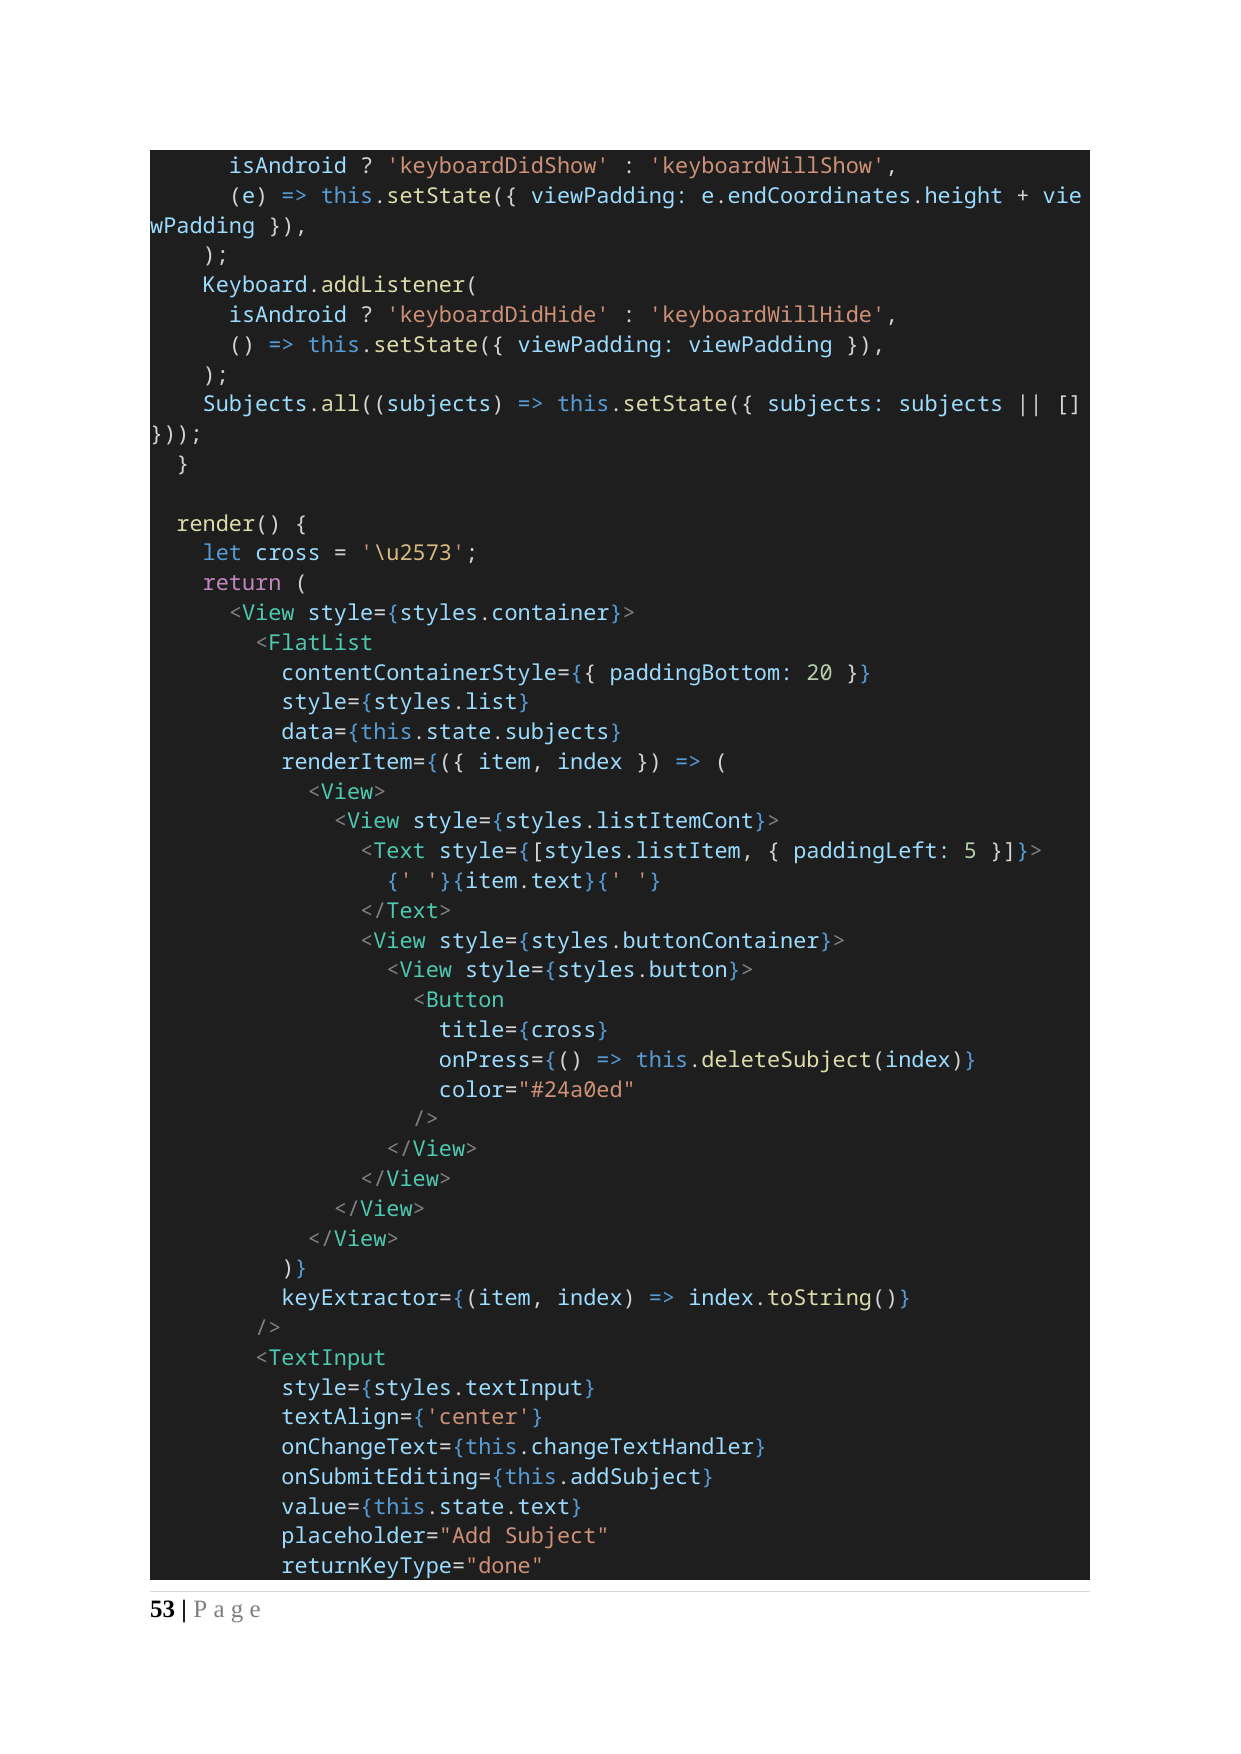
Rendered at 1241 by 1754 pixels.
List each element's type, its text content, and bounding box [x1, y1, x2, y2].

text </View> [150, 1163, 1090, 1193]
text title={cross} [150, 1014, 1090, 1044]
text <View style={styles.listItemCont}> [150, 805, 1090, 835]
text </View> [150, 1133, 1090, 1163]
text isAndroid ? 'keyboardDidShow' : 'keyboardWillShow', [150, 150, 1090, 180]
text isAndroid ? 'keyboardDidHide' : 'keyboardWillHide', [150, 299, 1090, 329]
text <View> [150, 776, 1090, 805]
text <FlatList [150, 627, 1090, 656]
text let cross = '\u2573'; [150, 537, 1090, 567]
text <View style={styles.button}> [150, 954, 1090, 984]
text style={styles.textInput} [150, 1371, 1090, 1401]
text textAlign={'center'} [150, 1401, 1090, 1431]
text value={this.state.text} [150, 1491, 1090, 1520]
text </View> [150, 1222, 1090, 1252]
text data={this.state.subjects} [150, 716, 1090, 746]
text style={styles.list} [150, 686, 1090, 716]
text onChangeText={this.changeTextHandler} [150, 1431, 1090, 1461]
text contentContainerStyle={{ paddingBottom: 20 }} [150, 656, 1090, 686]
text <Text style={[styles.listItem, { paddingLeft: 5 }]}> [150, 835, 1090, 865]
text renderItem={({ item, index }) => ( [150, 746, 1090, 776]
text return ( [150, 567, 1090, 597]
text </View> [150, 1193, 1090, 1222]
text ); [150, 239, 1090, 269]
text </Text> [150, 895, 1090, 924]
text } [150, 448, 1090, 478]
text color="#24a0ed" [150, 1073, 1090, 1103]
text render() { [150, 507, 1090, 537]
text () => this.setState({ viewPadding: viewPadding }), [150, 329, 1090, 358]
text ); [150, 358, 1090, 388]
text returnKeyType="done" [150, 1550, 1090, 1580]
text <View style={styles.buttonContainer}> [150, 924, 1090, 954]
text onPress={() => this.deleteSubject(index)} [150, 1044, 1090, 1073]
text <TextInput [150, 1342, 1090, 1371]
text Subjects.all((subjects) => this.setState({ subjects: subjects || [] })); [150, 388, 1090, 448]
text <View style={styles.container}> [150, 597, 1090, 627]
text /> [150, 1312, 1090, 1342]
text (e) => this.setState({ viewPadding: e.endCoordinates.height + viewPadding }), [150, 180, 1090, 239]
text )} [150, 1252, 1090, 1282]
text /> [150, 1103, 1090, 1133]
text onSubmitEditing={this.addSubject} [150, 1461, 1090, 1491]
text keyExtractor={(item, index) => index.toString()} [150, 1282, 1090, 1312]
text Keyboard.addListener( [150, 269, 1090, 299]
text {' '}{item.text}{' '} [150, 865, 1090, 895]
text <Button [150, 984, 1090, 1014]
text placeholder="Add Subject" [150, 1520, 1090, 1550]
